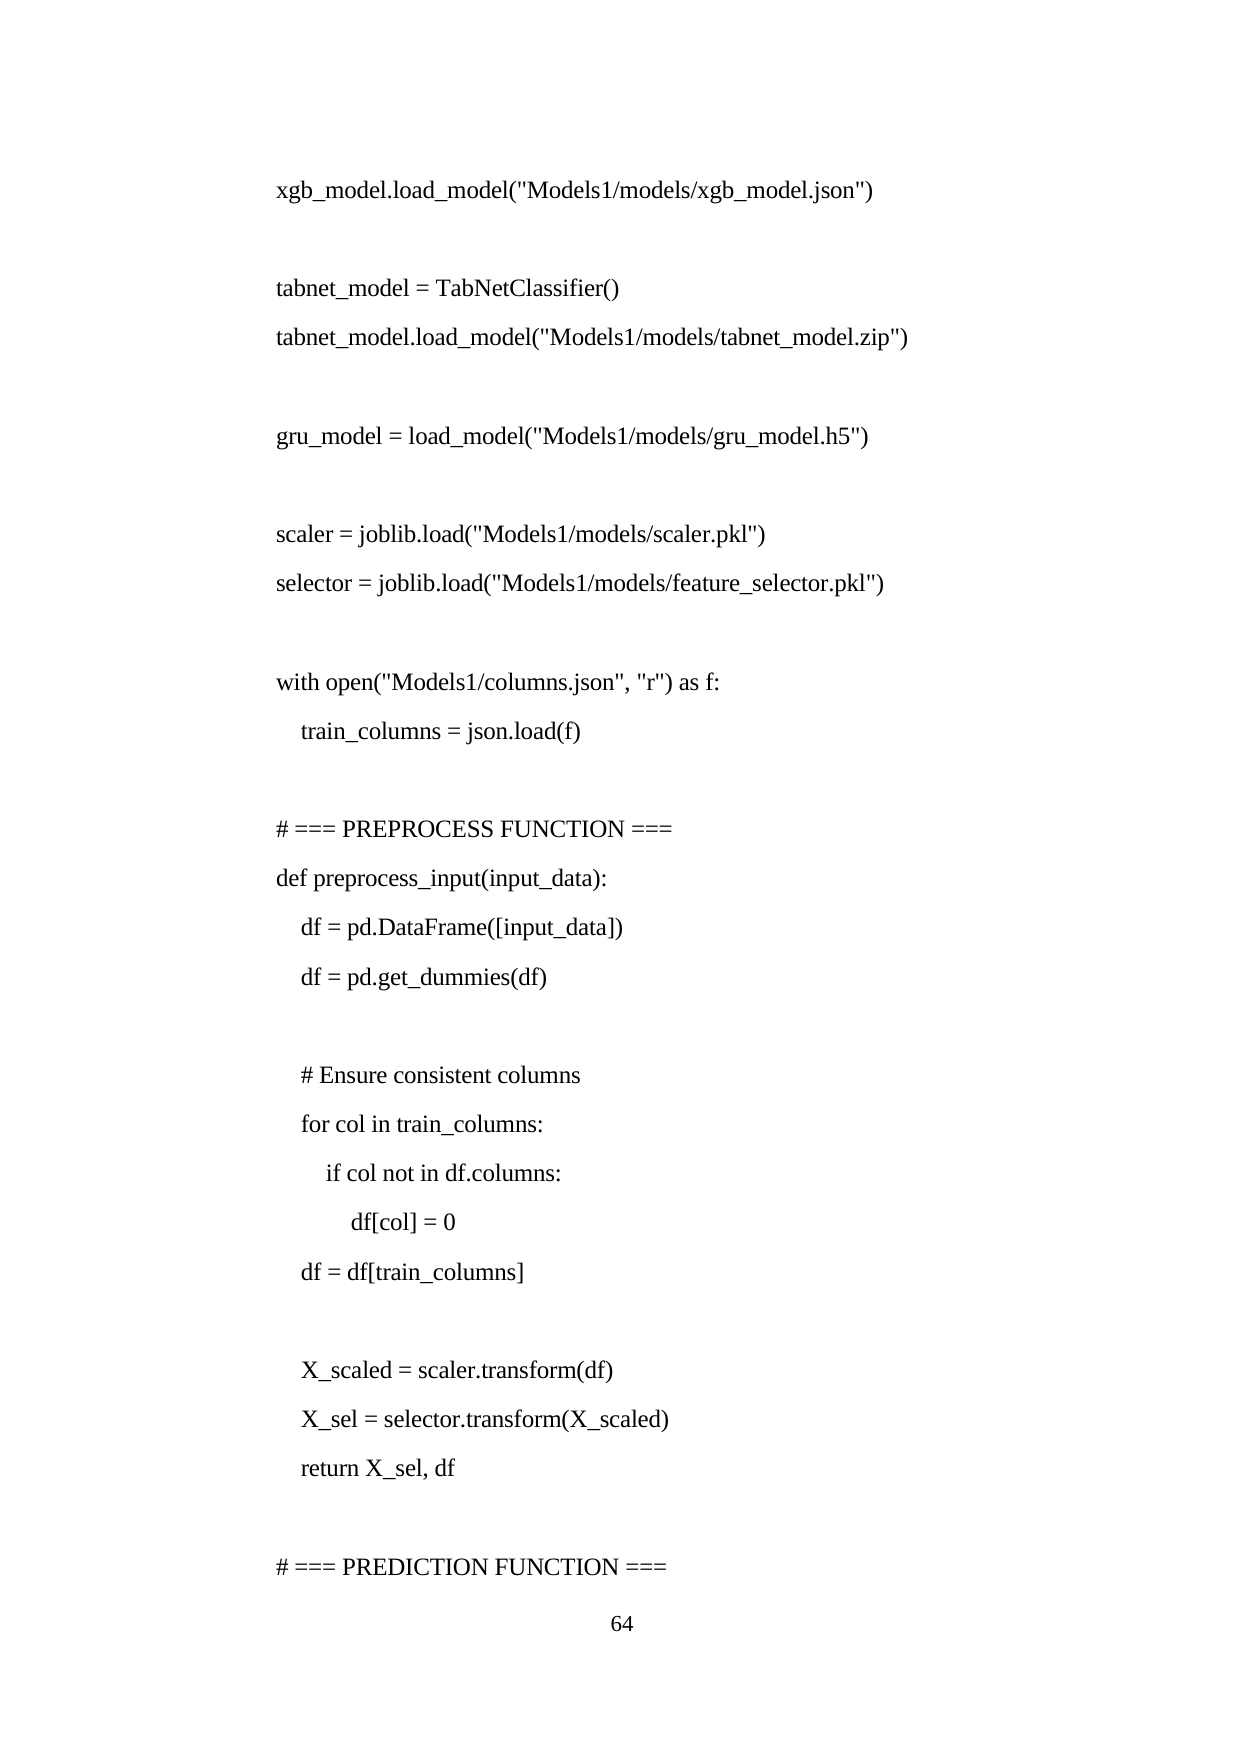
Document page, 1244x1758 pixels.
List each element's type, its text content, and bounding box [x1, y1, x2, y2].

subtitle X_sel = selector.transform(X_scaled) [276, 1404, 1027, 1433]
subtitle tabnet_model = TabNetClassifier() [276, 273, 1027, 302]
subtitle gru_model = load_model("Models1/models/gru_model.h5") [276, 421, 1027, 449]
subtitle df = df[train_columns] [276, 1257, 1027, 1285]
subtitle if col not in df.columns: [276, 1158, 1027, 1187]
subtitle for col in train_columns: [276, 1109, 1027, 1138]
subtitle scaler = joblib.load("Models1/models/scaler.pkl") [276, 519, 1027, 548]
subtitle X_scaled = scaler.transform(df) [276, 1355, 1027, 1384]
subtitle selector = joblib.load("Models1/models/feature_selector.pkl") [276, 568, 1027, 597]
subtitle with open("Models1/columns.json", "r") as f: [276, 667, 1027, 695]
subtitle # === PREPROCESS FUNCTION === [276, 814, 1027, 843]
subtitle xgb_model.load_model("Models1/models/xgb_model.json") [276, 175, 1027, 204]
subtitle # === PREDICTION FUNCTION === [276, 1552, 1027, 1580]
subtitle df[col] = 0 [276, 1207, 1027, 1236]
subtitle df = pd.get_dummies(df) [276, 962, 1027, 990]
subtitle return X_sel, df [276, 1453, 1027, 1482]
subtitle # Ensure consistent columns [276, 1060, 1027, 1089]
subtitle df = pd.DataFrame([input_data]) [276, 912, 1027, 941]
subtitle train_columns = json.load(f) [276, 716, 1027, 744]
subtitle tabnet_model.load_model("Models1/models/tabnet_model.zip") [276, 322, 1027, 351]
subtitle def preprocess_input(input_data): [276, 863, 1027, 892]
